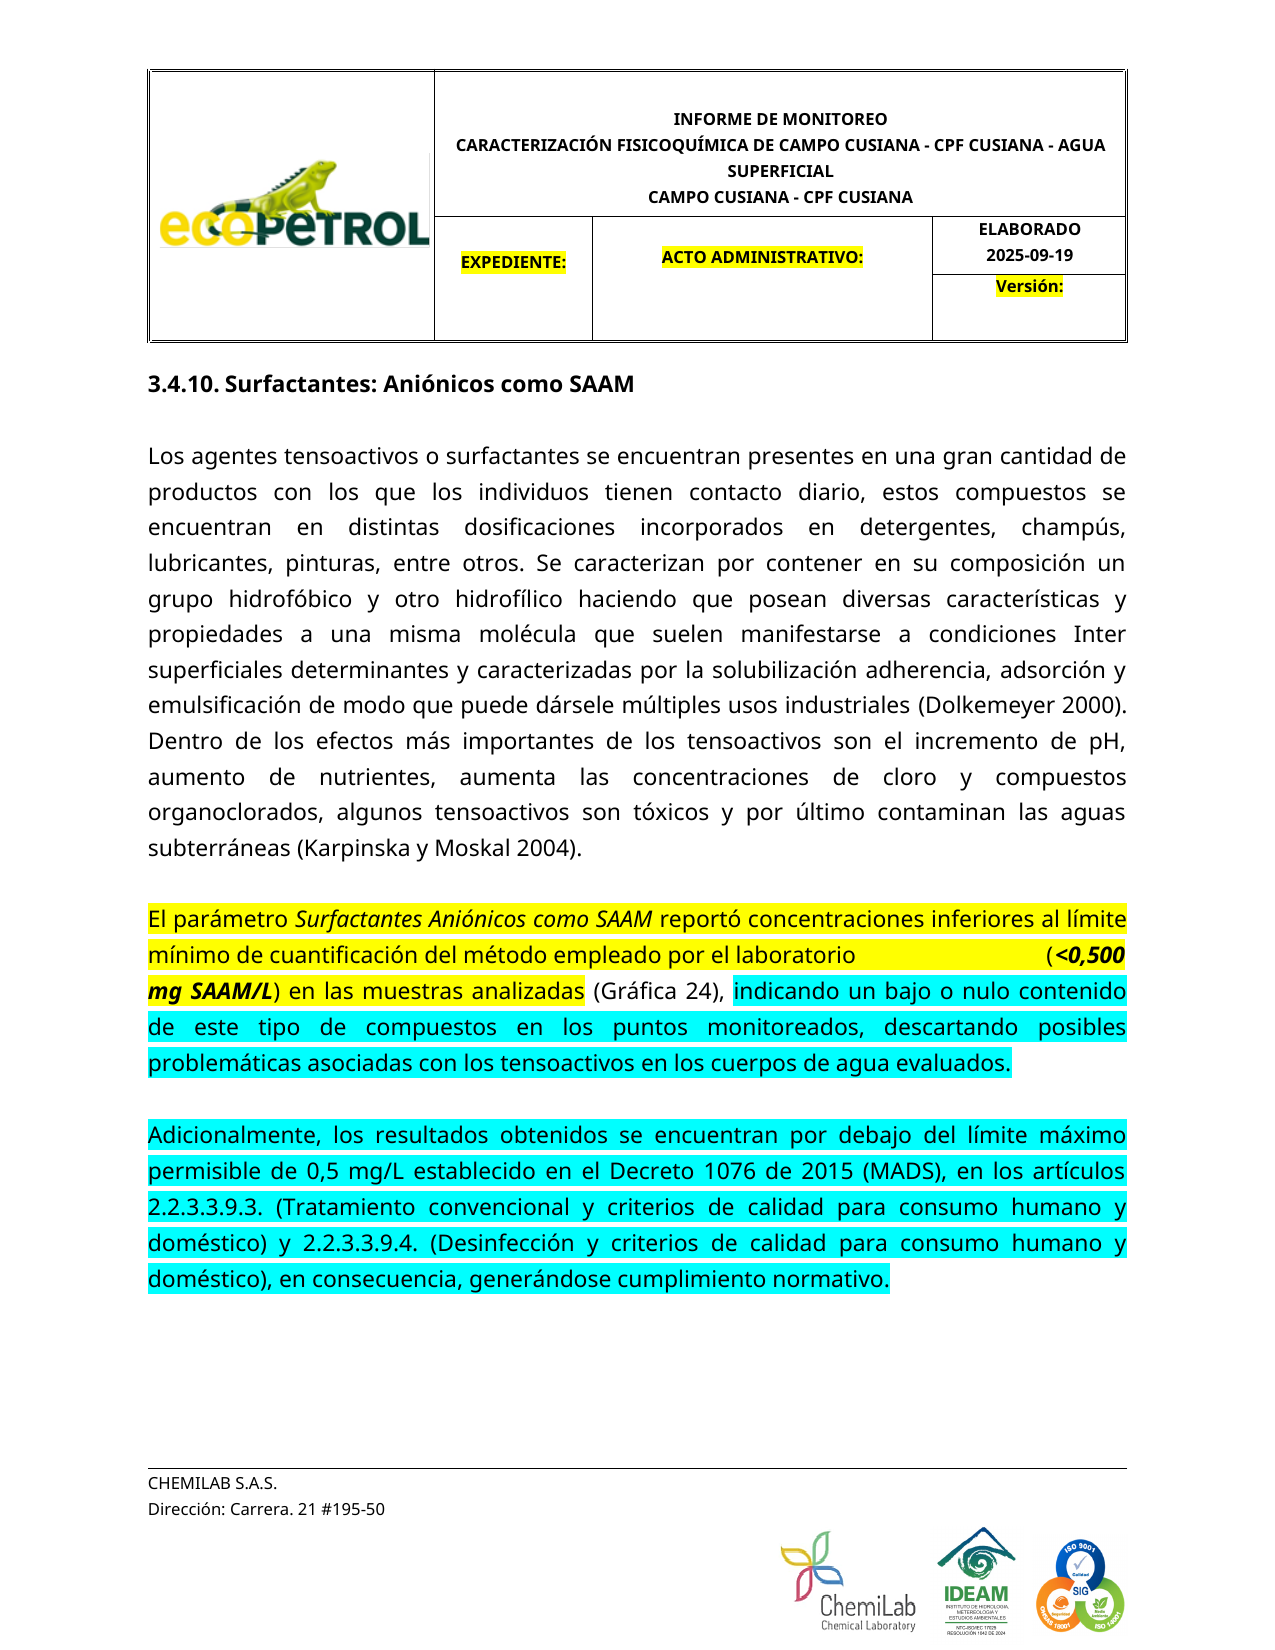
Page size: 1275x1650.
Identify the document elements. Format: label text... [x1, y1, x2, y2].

text El parámetro Surfactantes Aniónicos como SAAM reportó concentraciones inferiores al límite mínimo de cuantificación del método empleado por el laboratorio (<0,500 mg SAAM/L) en las muestras analizadas (Gráfica 24), indicando un bajo o nulo contenido de este tipo de compuestos en los puntos monitoreados, descartando posibles problemáticas asociadas con los tensoactivos en los cuerpos de agua evaluados. [148, 1042, 1127, 1078]
picture [1032, 1534, 1128, 1636]
picture [159, 153, 432, 250]
text Adicionalmente, los resultados obtenidos se encuentran por debajo del límite máximo permisible de 0,5 mg/L establecido en el Decreto 1076 de 2015 (MADS), en los artículos 2.2.3.3.9.3. (Tratamiento convencional y criterios de calidad para consumo humano y doméstico) y 2.2.3.3.9.4. (Desinfección y criterios de calidad para consumo humano y doméstico), en consecuencia, generándose cumplimiento normativo. [148, 1258, 1127, 1294]
subtitle Surfactantes: Aniónicos como SAAM [148, 368, 1127, 399]
picture [775, 1523, 1024, 1647]
text El parámetro Surfactantes Aniónicos como SAAM reportó concentraciones inferiores al límite mínimo de cuantificación del método empleado por el laboratorio (<0,500 mg SAAM/L) en las muestras analizadas (Gráfica 24), indicando un bajo o nulo contenido de este tipo de compuestos en los puntos monitoreados, descartando posibles problemáticas asociadas con los tensoactivos en los cuerpos de agua evaluados. [148, 934, 1127, 1011]
text Los agentes tensoactivos o surfactantes se encuentran presentes en una gran cantidad de productos con los que los individuos tienen contacto diario, estos compuestos se encuentran en distintas dosificaciones incorporados en detergentes, champús, lubricantes, pinturas, entre otros. Se caracterizan por contener en su composición un grupo hidrofóbico y otro hidrofílico haciendo que posean diversas características y propiedades a una misma molécula que suelen manifestarse a condiciones Inter superficiales determinantes y caracterizadas por la solubilización adherencia, adsorción y emulsificación de modo que puede dársele múltiples usos industriales . Dentro de los efectos más importantes de los tensoactivos son el incremento de pH, aumento de nutrientes, aumenta las concentraciones de cloro y compuestos organoclorados, algunos tensoactivos son tóxicos y por último contaminan las aguas subterráneas . [148, 440, 1127, 863]
